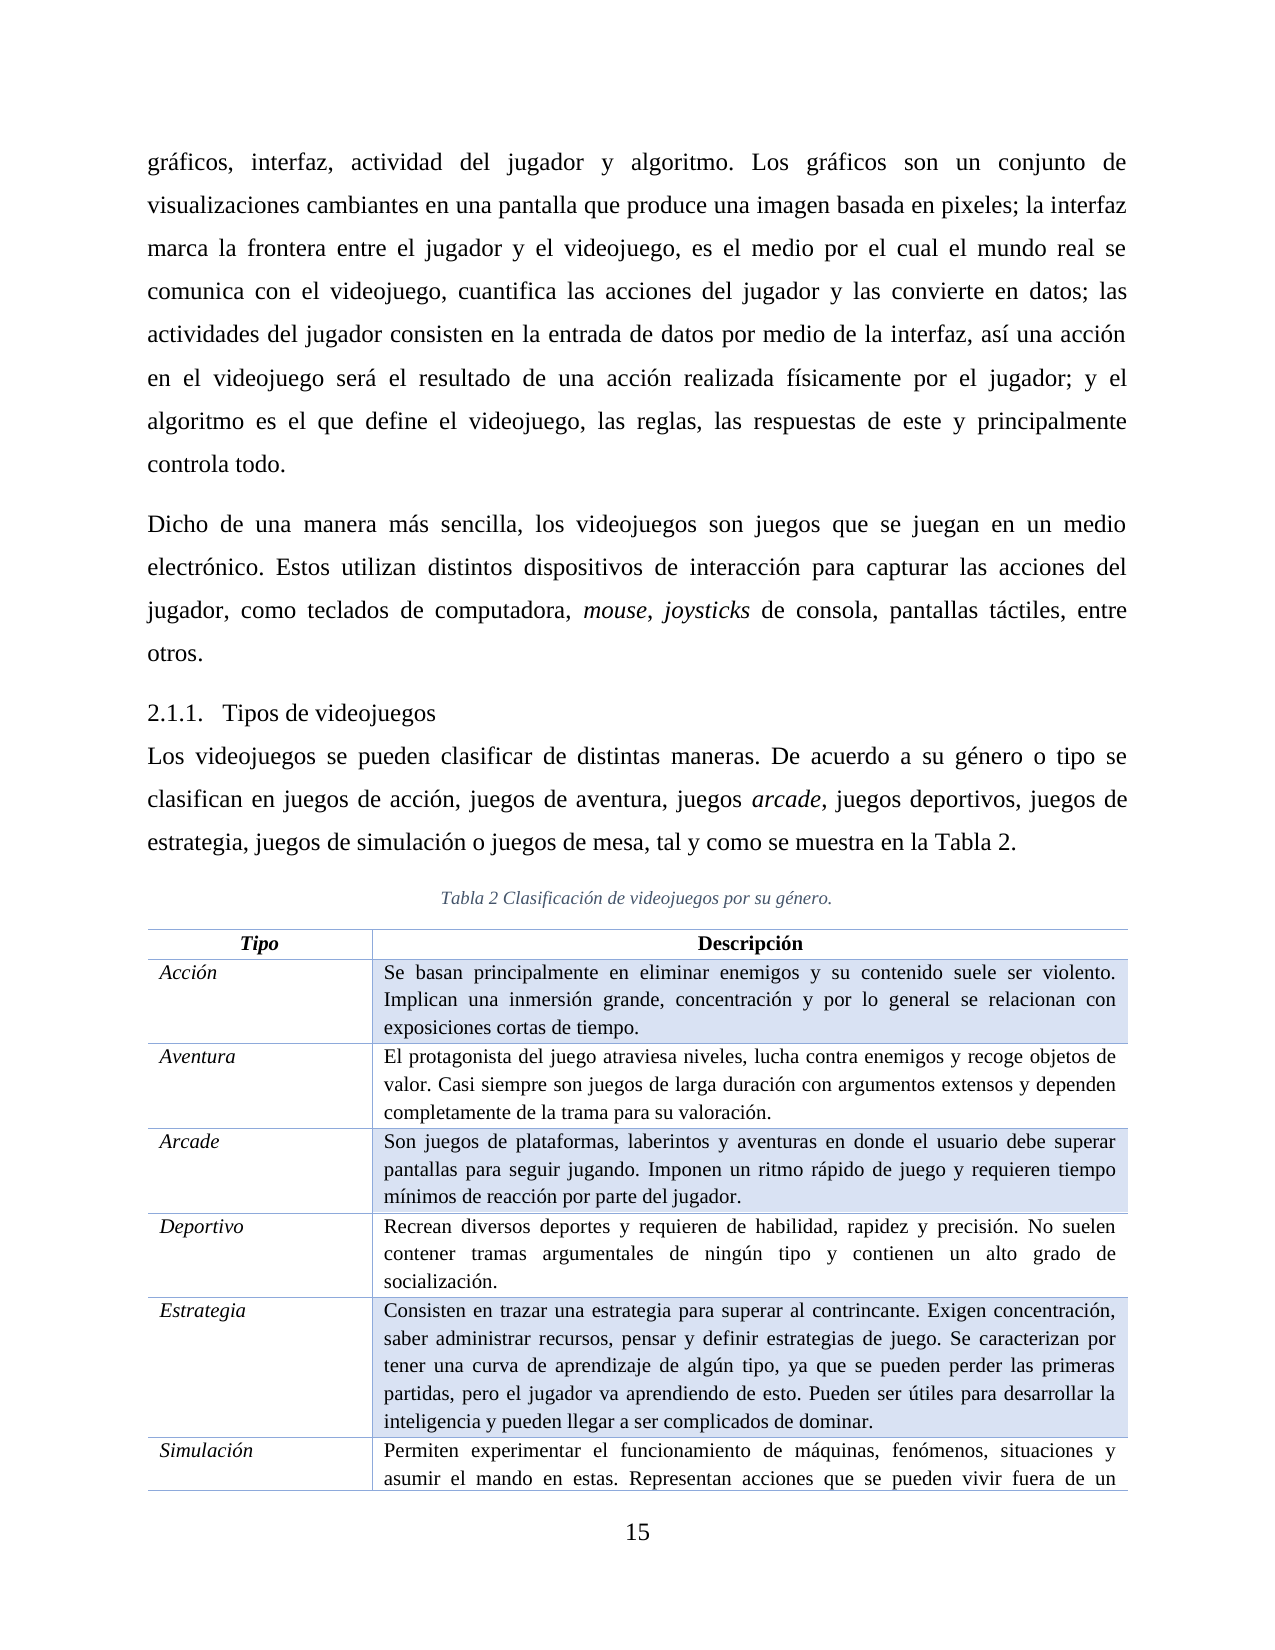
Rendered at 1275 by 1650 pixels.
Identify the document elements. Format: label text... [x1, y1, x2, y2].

table_cell Acción [148, 960, 372, 1043]
table_cell Son juegos de plataformas, laberintos y aventuras en donde el usuario debe superar pantallas para seguir jugando. Imponen un ritmo rápido de juego y requieren tiempo mínimos de reacción por parte del jugador. [373, 1129, 1128, 1212]
text Tabla 2 Clasificación de videojuegos por su género. [147, 887, 1128, 908]
table_header Tipo [148, 930, 372, 959]
table_cell Se basan principalmente en eliminar enemigos y su contenido suele ser violento. Implican una inmersión grande, concentración y por lo general se relacionan con exposiciones cortas de tiempo. [373, 960, 1128, 1043]
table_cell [373, 1438, 1128, 1489]
text Dicho de una manera más sencilla, los videojuegos son juegos que se juegan en un medio electrónico. Estos utilizan distintos dispositivos de interacción para capturar las acciones del jugador, como teclados de computadora, mouse, joysticks de consola, pantallas táctiles, entre otros. [147, 509, 1128, 667]
text Los videojuegos se pueden clasificar de distintas maneras. De acuerdo a su género o tipo se clasifican en juegos de acción, juegos de aventura, juegos arcade, juegos deportivos, juegos de estrategia, juegos de simulación o juegos de mesa, tal y como se muestra en la Tabla 2. [147, 741, 1128, 856]
table_cell Estrategia [148, 1298, 372, 1437]
table_header Descripción [373, 930, 1128, 959]
table_cell Arcade [148, 1129, 372, 1212]
table_cell Deportivo [148, 1214, 372, 1297]
table_cell Recrean diversos deportes y requieren de habilidad, rapidez y precisión. No suelen contener tramas argumentales de ningún tipo y contienen un alto grado de socialización. [373, 1214, 1128, 1297]
table_cell Aventura [148, 1044, 372, 1128]
table_cell El protagonista del juego atraviesa niveles, lucha contra enemigos y recoge objetos de valor. Casi siempre son juegos de larga duración con argumentos extensos y dependen completamente de la trama para su valoración. [373, 1044, 1128, 1128]
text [147, 147, 1128, 478]
table_cell Simulación [148, 1438, 372, 1489]
table_cell Consisten en trazar una estrategia para superar al contrincante. Exigen concentración, saber administrar recursos, pensar y definir estrategias de juego. Se caracterizan por tener una curva de aprendizaje de algún tipo, ya que se pueden perder las primeras partidas, pero el jugador va aprendiendo de esto. Pueden ser útiles para desarrollar la inteligencia y pueden llegar a ser complicados de dominar. [373, 1298, 1128, 1437]
subtitle Tipos de videojuegos [147, 698, 1128, 727]
